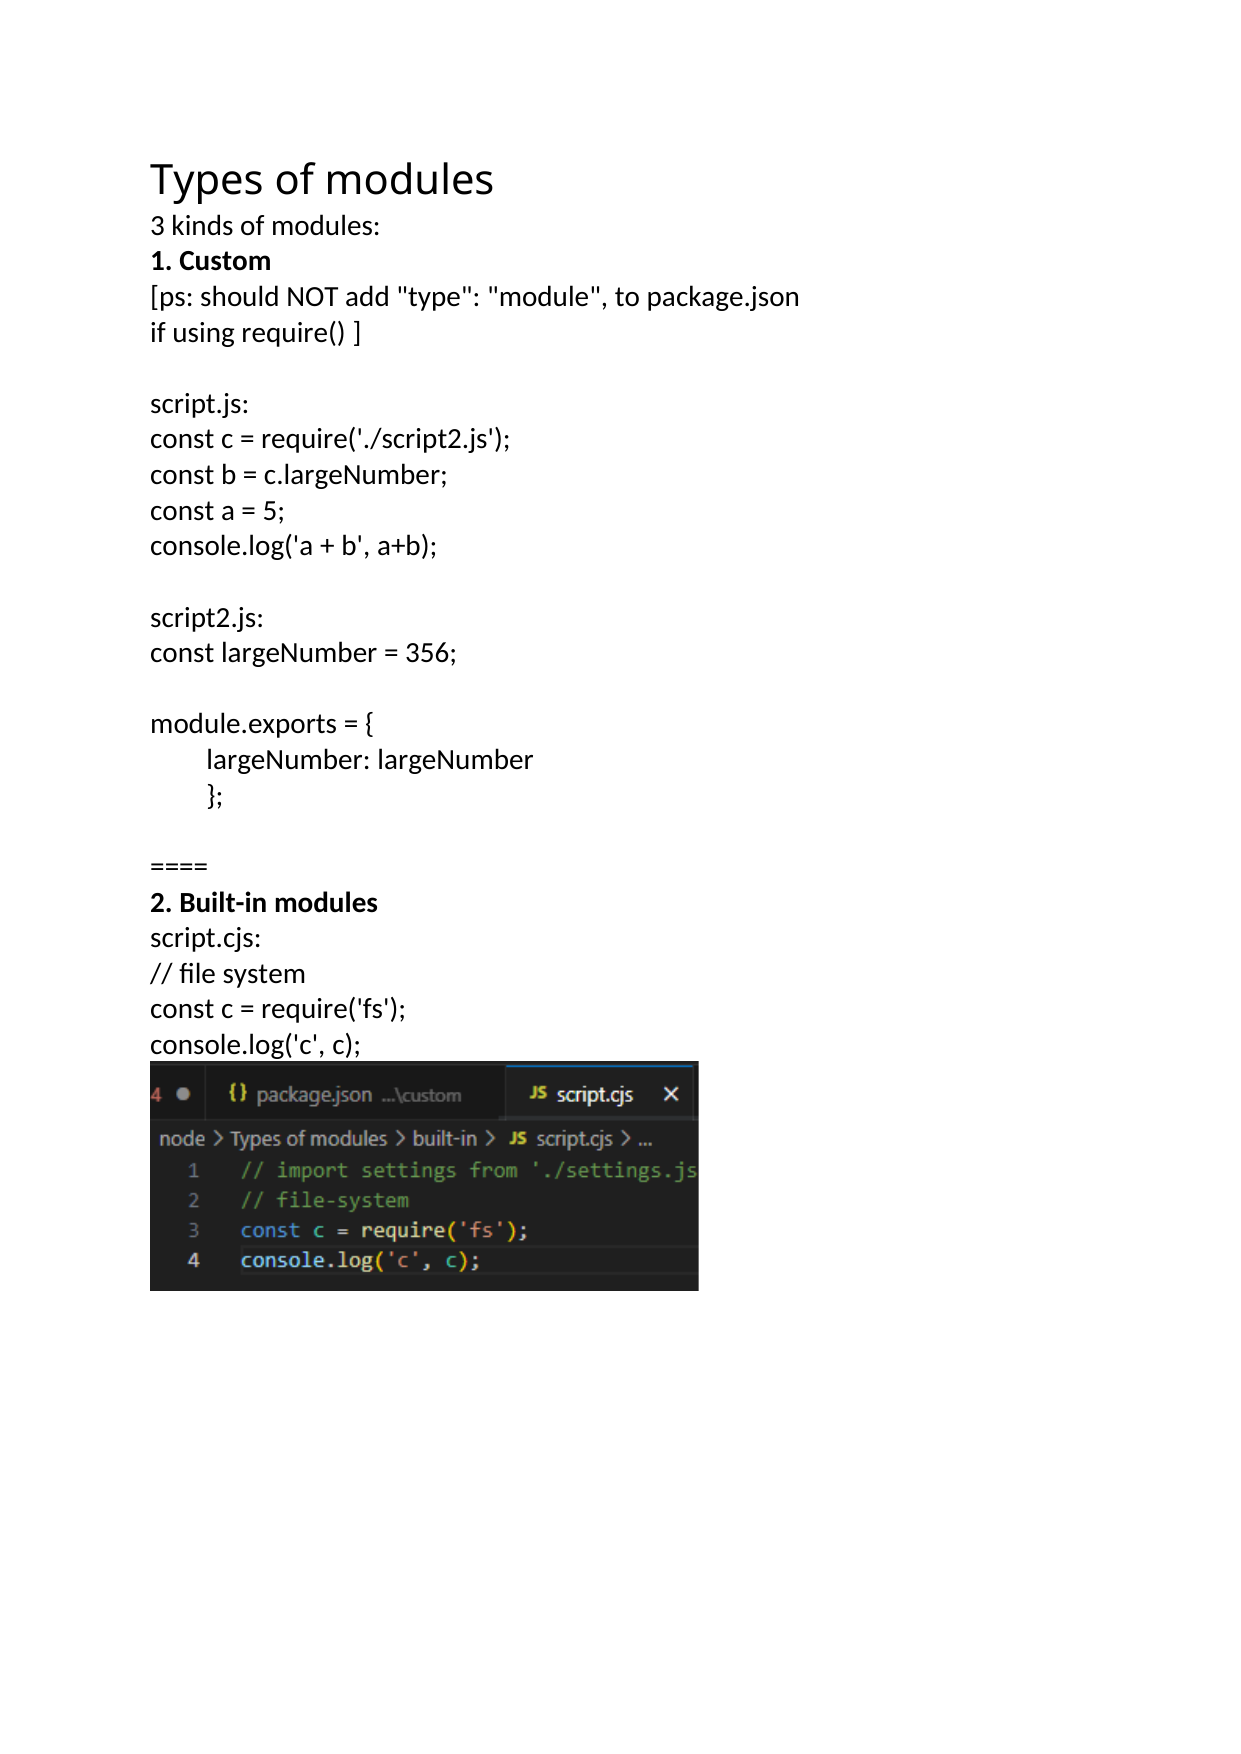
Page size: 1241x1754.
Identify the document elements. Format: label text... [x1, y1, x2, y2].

text 3 kinds of modules: [150, 207, 1090, 242]
text module.exports = { [150, 706, 1090, 741]
text const b = c.largeNumber; [150, 456, 1090, 492]
text Types of modules [150, 150, 1090, 207]
text ==== [150, 848, 1090, 884]
text [ps: should NOT add "type": "module", to package.json [150, 278, 1090, 314]
text }; [206, 777, 1090, 812]
text console.log('c', c); [150, 1026, 1090, 1062]
text if using require() ] [150, 314, 1090, 349]
text script2.js: [150, 599, 1090, 634]
text // file system [150, 955, 1090, 991]
text const c = require('./script2.js'); [150, 421, 1090, 456]
text console.log('a + b', a+b); [150, 527, 1090, 563]
text const a = 5; [150, 492, 1090, 527]
text const largeNumber = 356; [150, 634, 1090, 670]
text script.js: [150, 385, 1090, 421]
text 2. Built-in modules [150, 884, 1090, 919]
text 1. Custom [150, 242, 1090, 278]
text largeNumber: largeNumber [206, 741, 1090, 777]
picture [150, 1061, 699, 1291]
text script.cjs: [150, 919, 1090, 955]
text const c = require('fs'); [150, 991, 1090, 1026]
